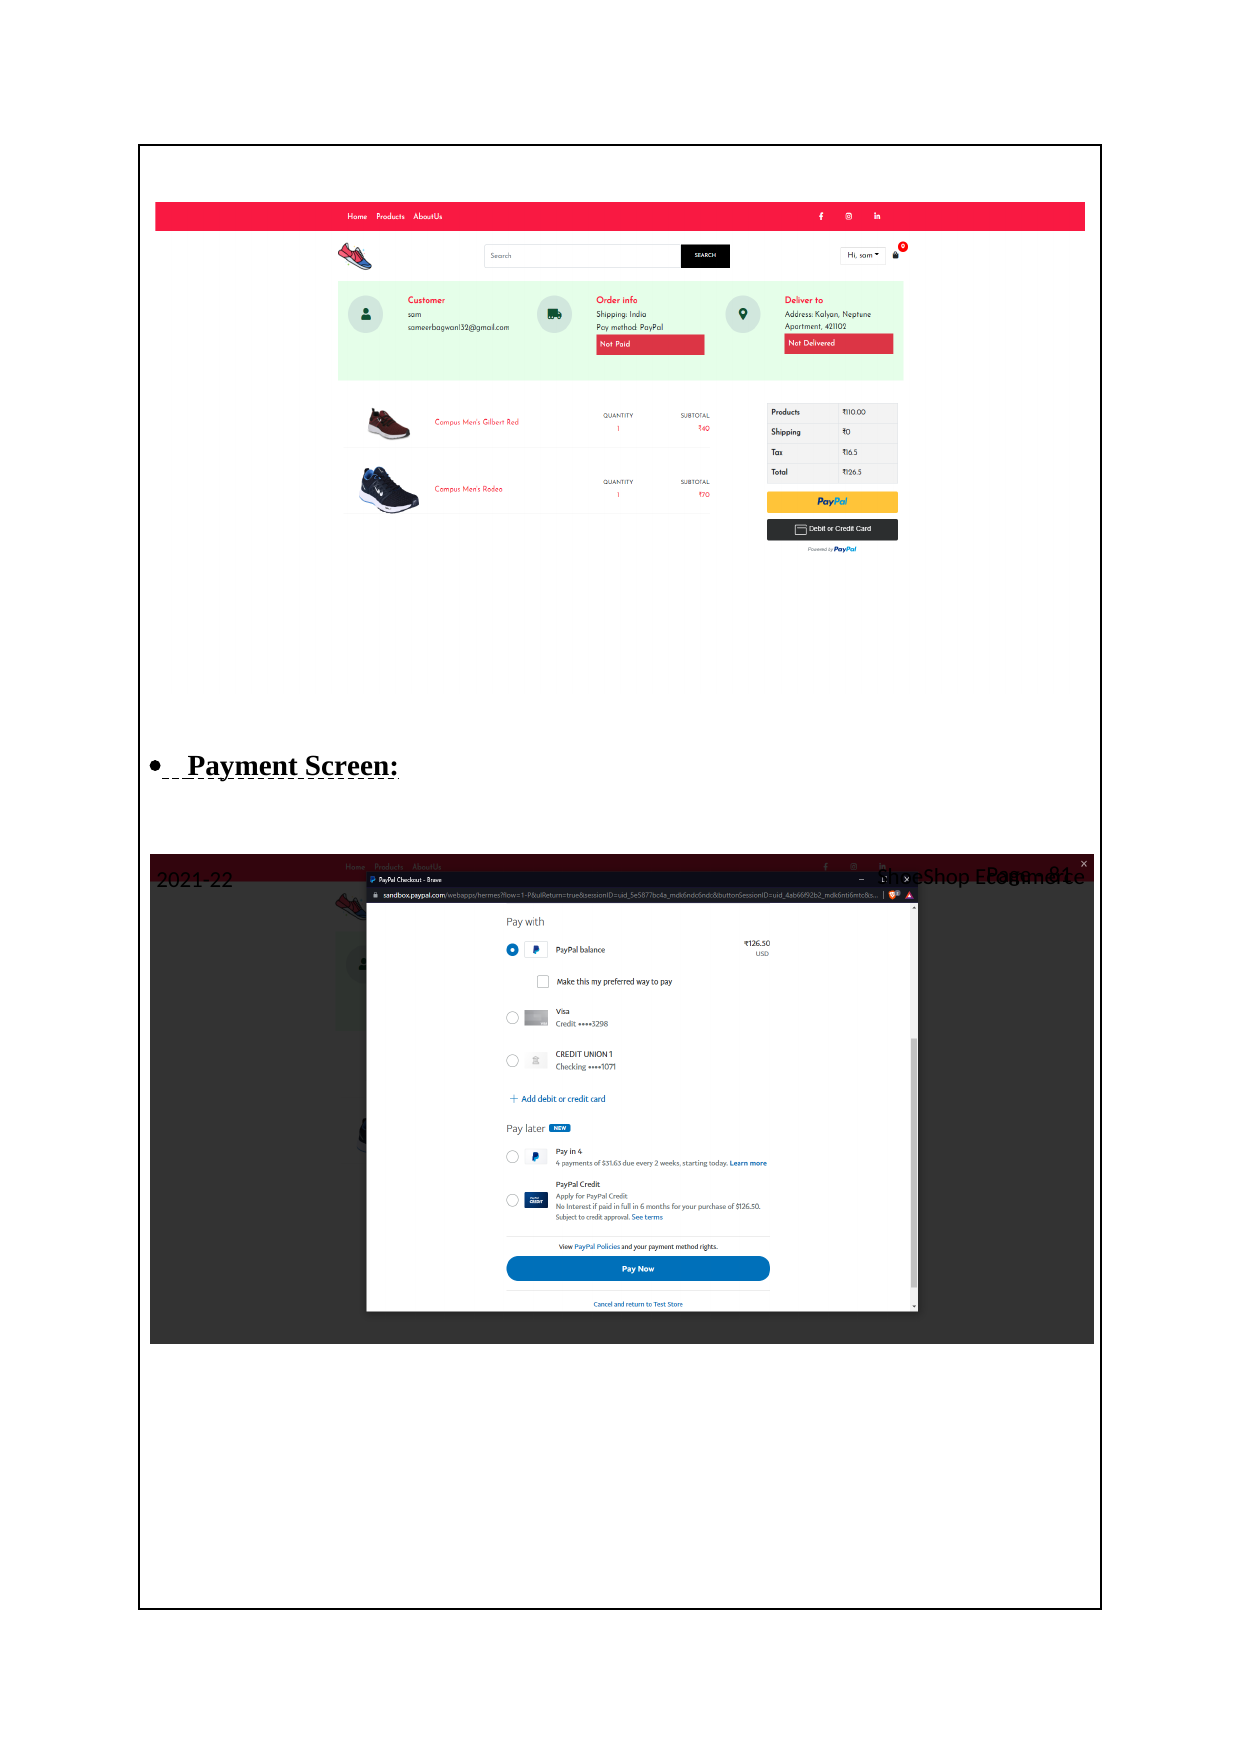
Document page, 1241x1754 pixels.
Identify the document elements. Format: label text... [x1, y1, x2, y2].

picture [150, 854, 1094, 1344]
picture [155, 202, 1085, 694]
list Payment Screen: [150, 748, 1090, 782]
